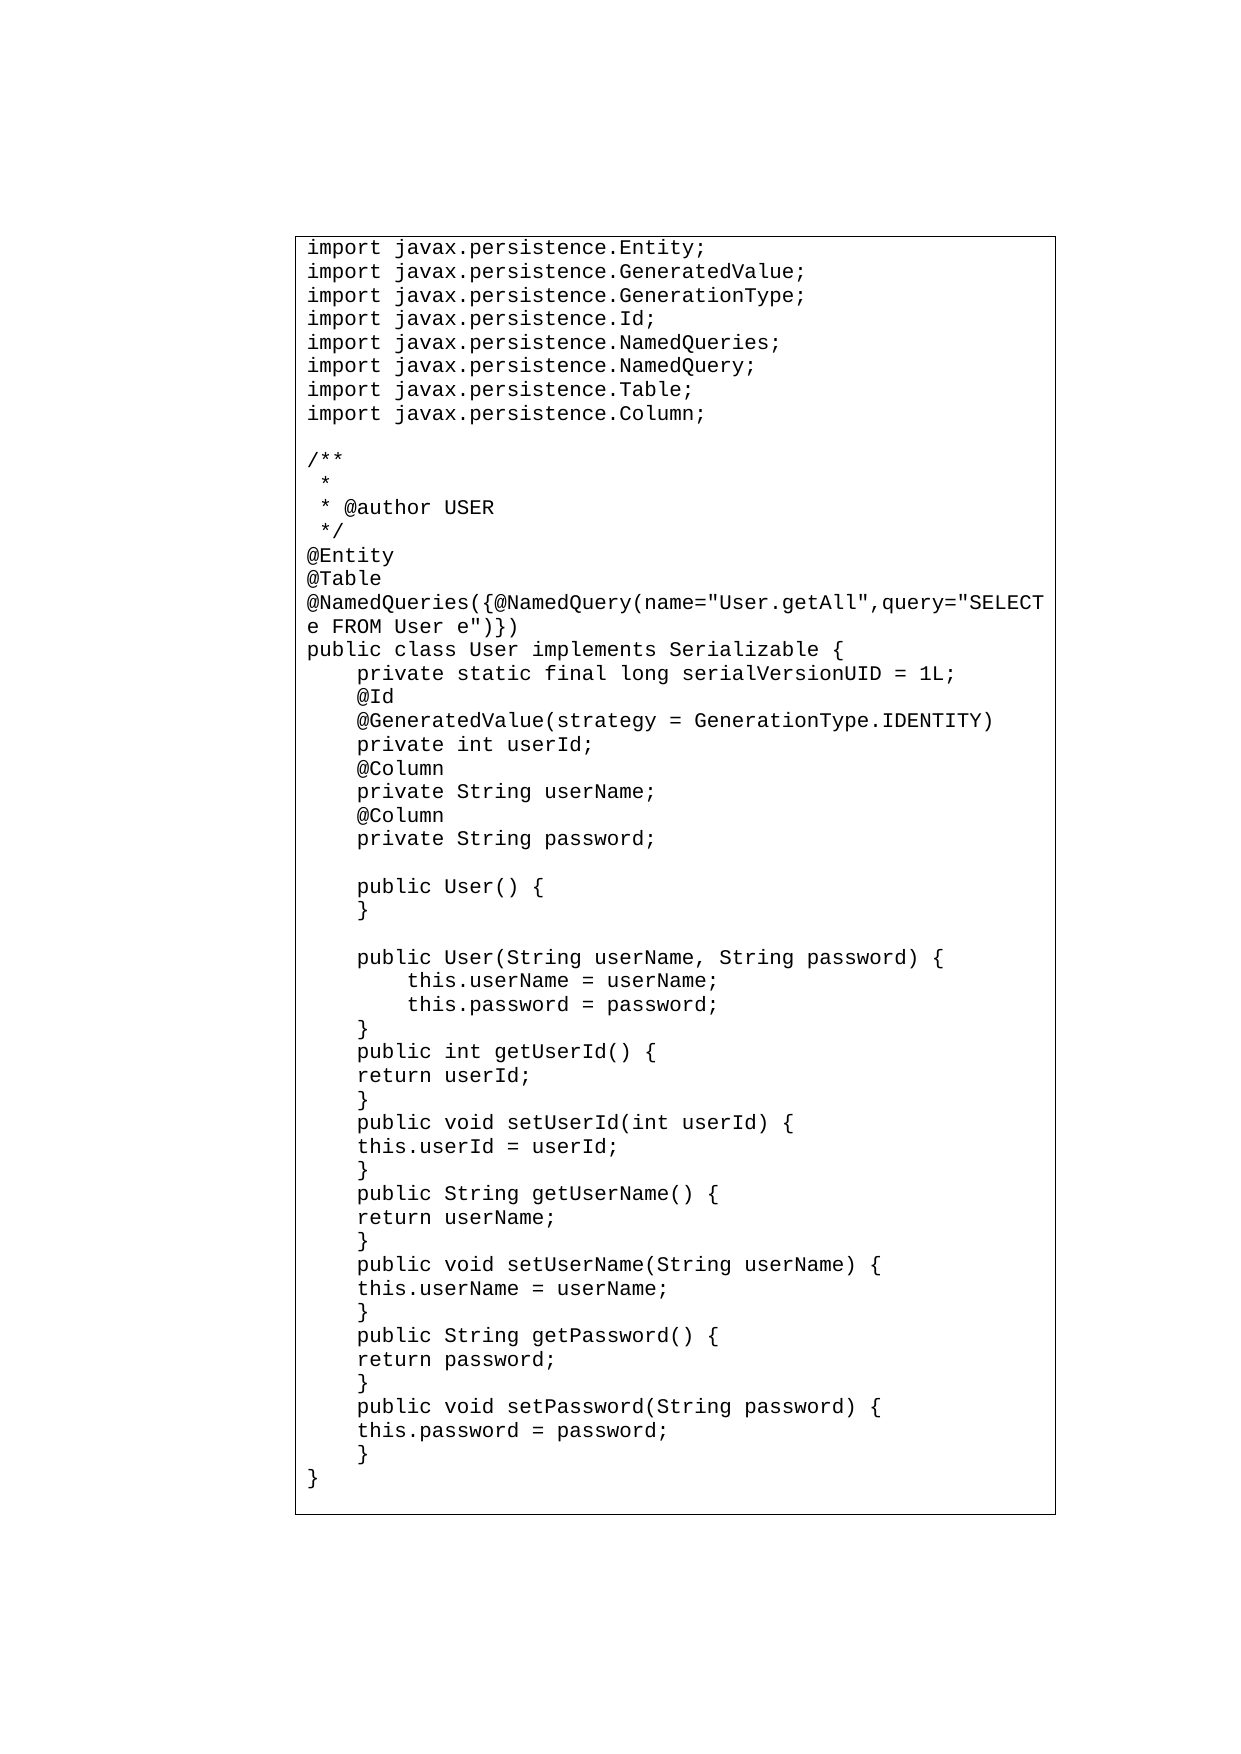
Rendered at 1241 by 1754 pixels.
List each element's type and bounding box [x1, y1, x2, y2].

table_header [296, 237, 1055, 1514]
